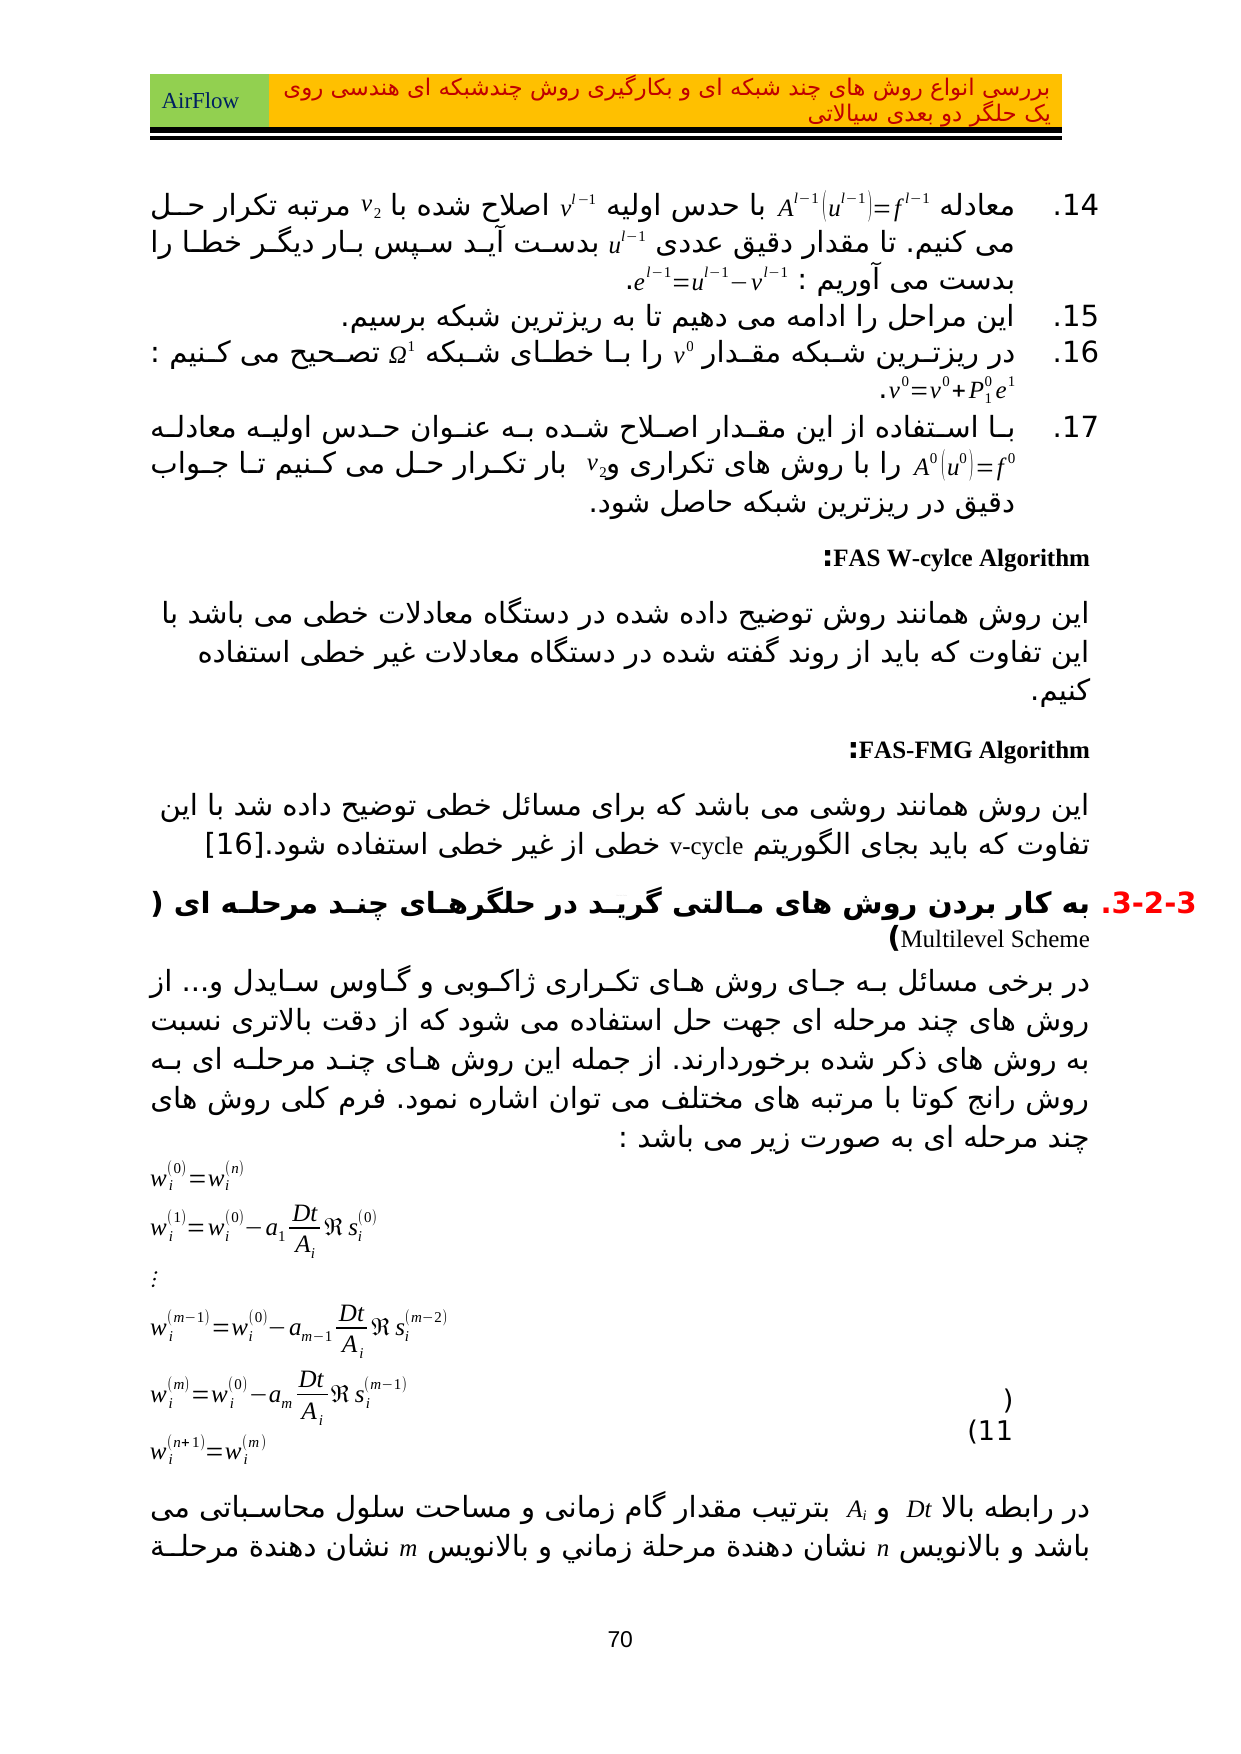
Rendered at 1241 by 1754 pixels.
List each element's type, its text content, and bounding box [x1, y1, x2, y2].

table_header [139, 1160, 945, 1491]
text این روش همانند روشی می باشد که برای مسائل خطی توضیح داده شد با این تفاوت که باید بجای الگوریتم v-cycle خطی از غیر خطی استفاده شود.[16] [150, 788, 1090, 861]
list معادله با حدس اولیه اصلاح شده با مرتبه تکرار حل می کنیم. تا مقدار دقیق عددی بدست آید سپس بار دیگر خطا را بدست می آوریم : . [150, 188, 1053, 296]
text در برخی مسائل به جای روش های تکراری ژاکوبی و گاوس سایدل و... از روش های چند مرحله ای جهت حل استفاده می شود که از دقت بالاتری نسبت به روش های ذکر شده برخوردارند. از جمله این روش های چند مرحله ای به روش رانج کوتا با مرتبه های مختلف می توان اشاره نمود. فرم کلی روش های چند مرحله ای به صورت زیر می باشد : [150, 965, 1090, 1154]
list با استفاده از این مقدار اصلاح شده به عنوان حدس اولیه معادله را با روش های تکراری و بار تکرار حل می کنیم تا جواب دقیق در ریزترین شبکه حاصل شود. [150, 411, 1053, 519]
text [150, 1491, 1090, 1563]
text FAS-FMG Algorithm: [150, 731, 1090, 765]
list این مراحل را ادامه می دهیم تا به ریزترین شبکه برسیم. [150, 299, 1053, 333]
list در ریزترین شبکه مقدار را با خطای شبکه تصحیح می کنیم : . [150, 336, 1053, 408]
text به کار بردن روش های مالتی گرید در حلگرهای چند مرحله ای (Multilevel Scheme) [150, 886, 1090, 954]
table_header (11) [945, 1160, 1025, 1491]
text این روش همانند روش توضیح داده شده در دستگاه معادلات خطی می باشد با این تفاوت که باید از روند گفته شده در دستگاه معادلات غیر خطی استفاده کنیم. [150, 596, 1090, 707]
text FAS W-cylce Algorithm: [150, 539, 1090, 573]
